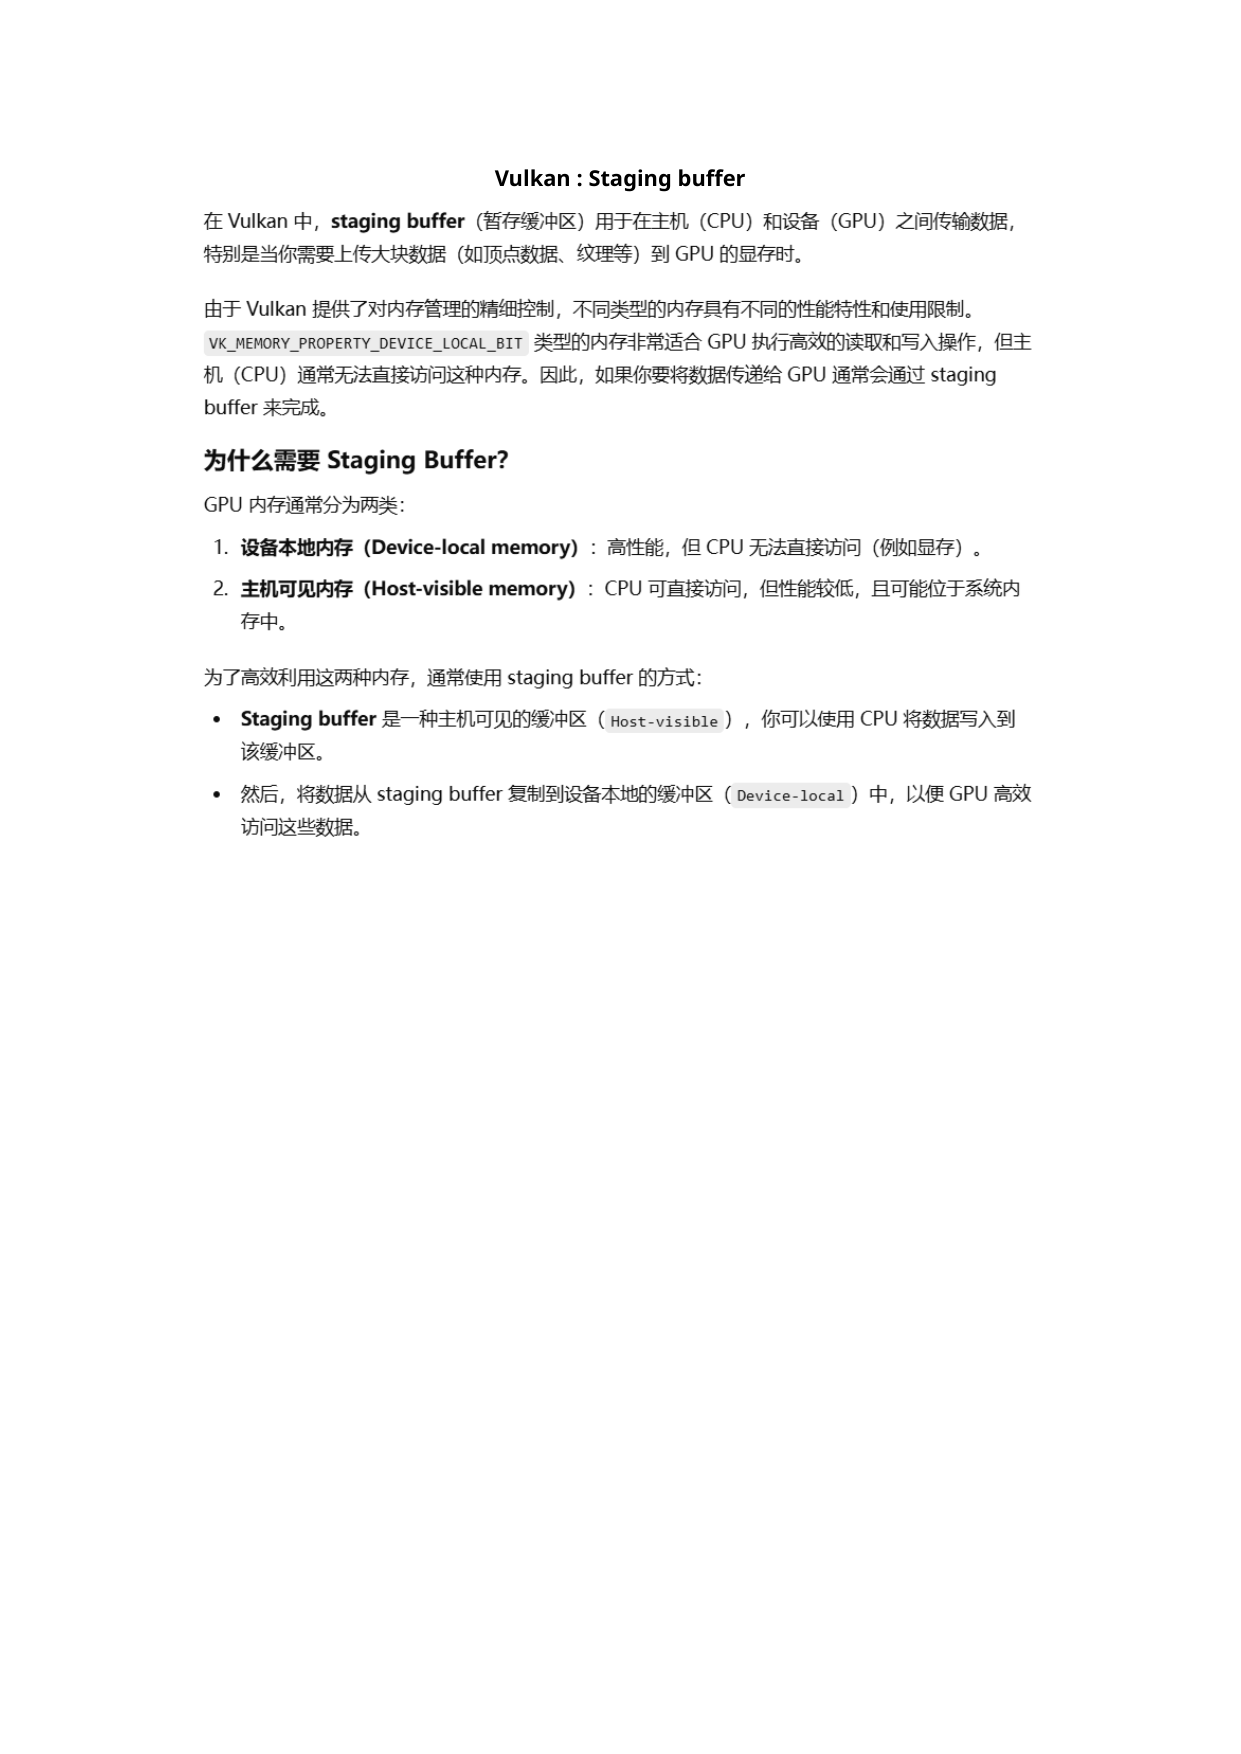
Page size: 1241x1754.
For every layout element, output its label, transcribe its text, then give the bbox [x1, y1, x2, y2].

picture [187, 194, 1053, 859]
text Vulkan : Staging buffer [187, 162, 1053, 194]
